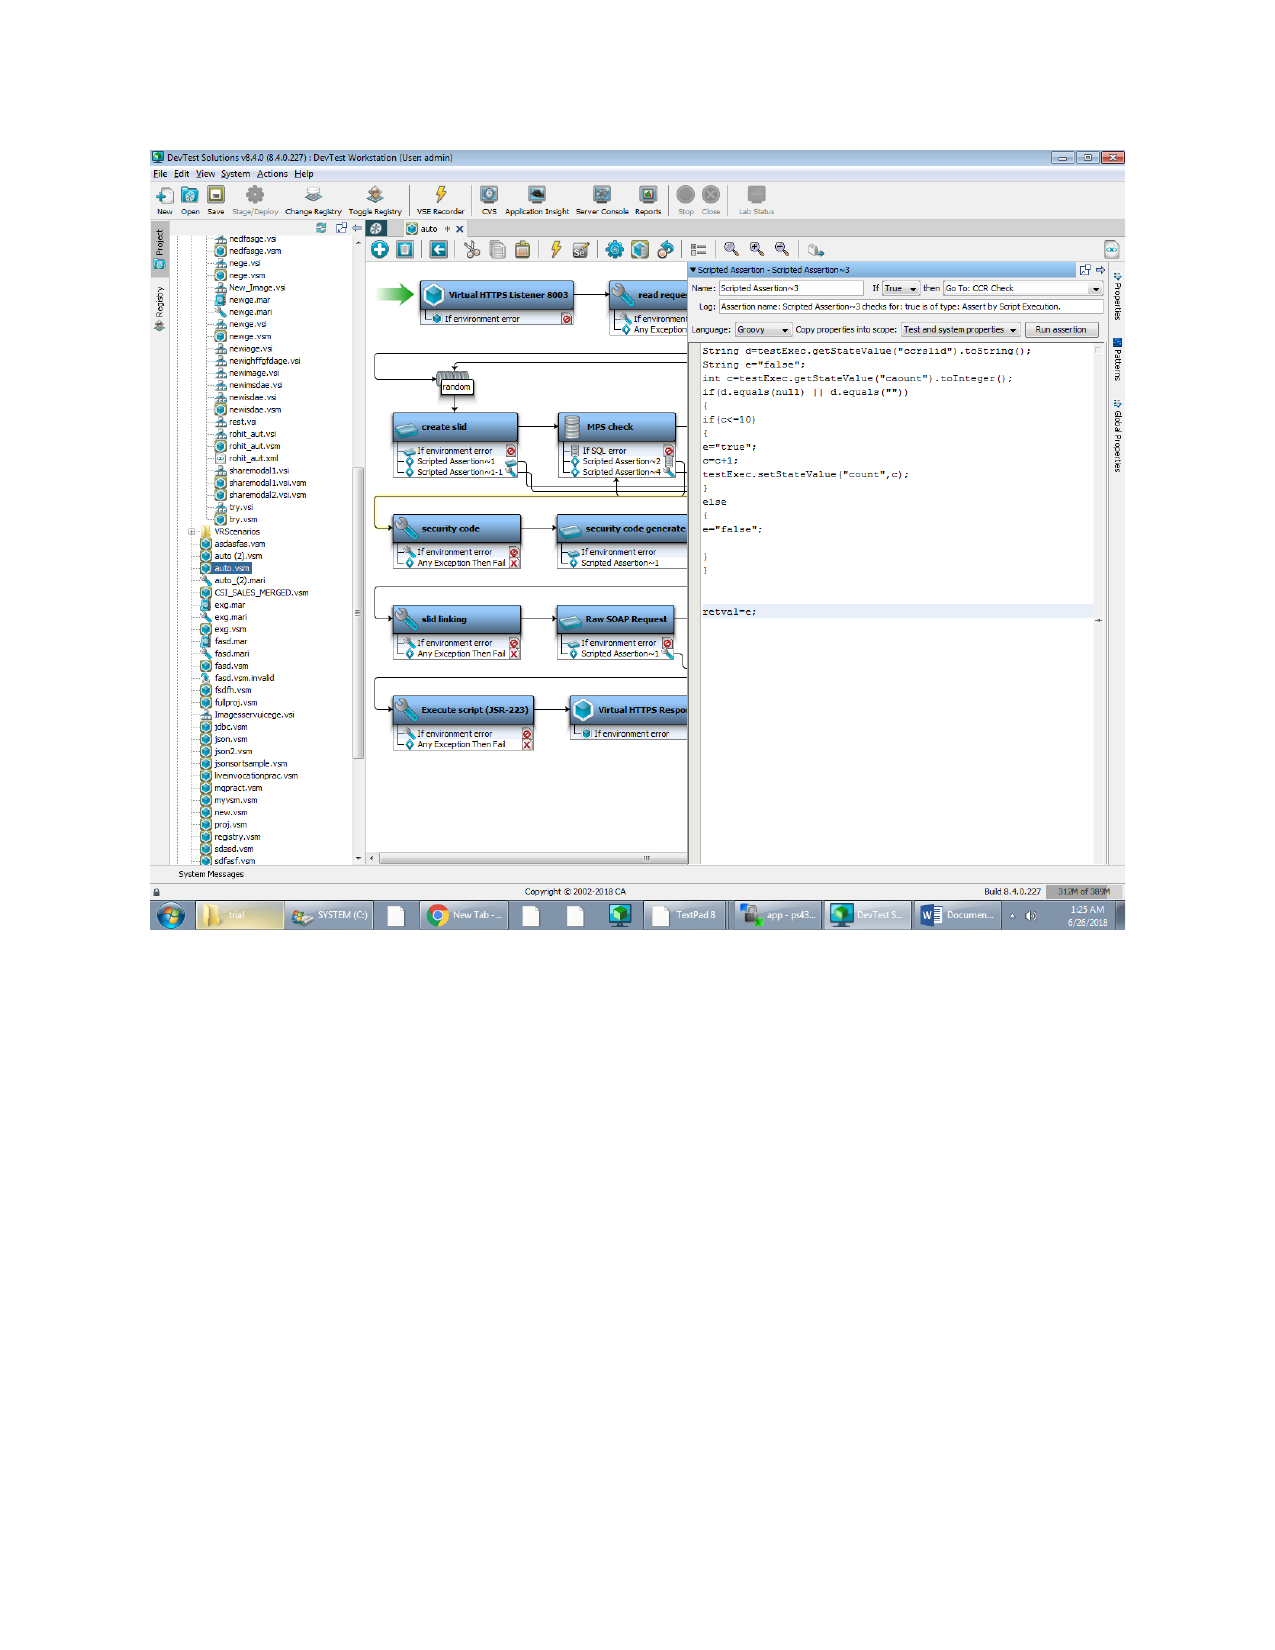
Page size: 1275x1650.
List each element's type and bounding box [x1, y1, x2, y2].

picture [150, 150, 1125, 930]
